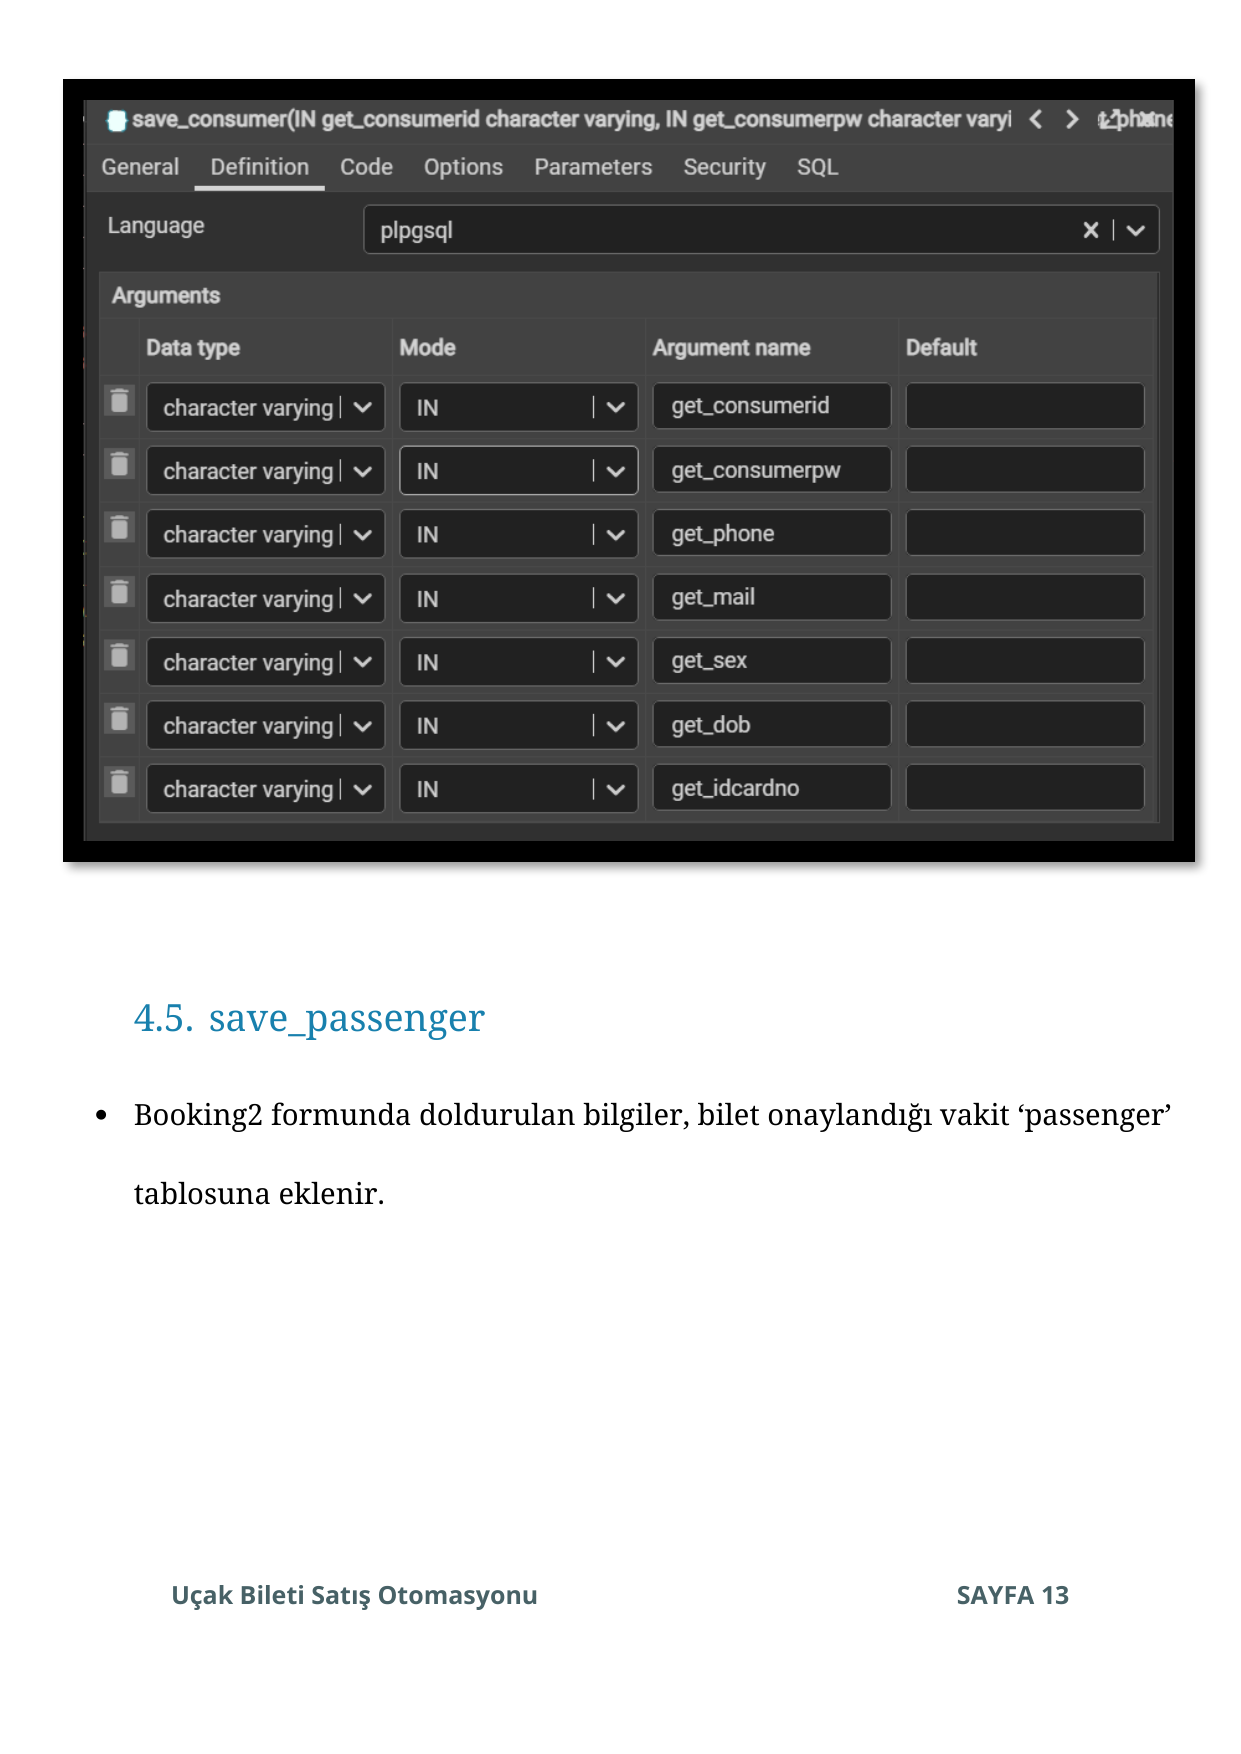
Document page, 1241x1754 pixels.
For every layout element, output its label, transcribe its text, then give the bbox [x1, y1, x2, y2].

list Booking2 formunda doldurulan bilgiler, bilet onaylandığı vakit ‘passenger’ tablosuna eklenir. [96, 1094, 1182, 1213]
picture [83, 100, 1174, 841]
subtitle save_passenger [133, 992, 1182, 1043]
